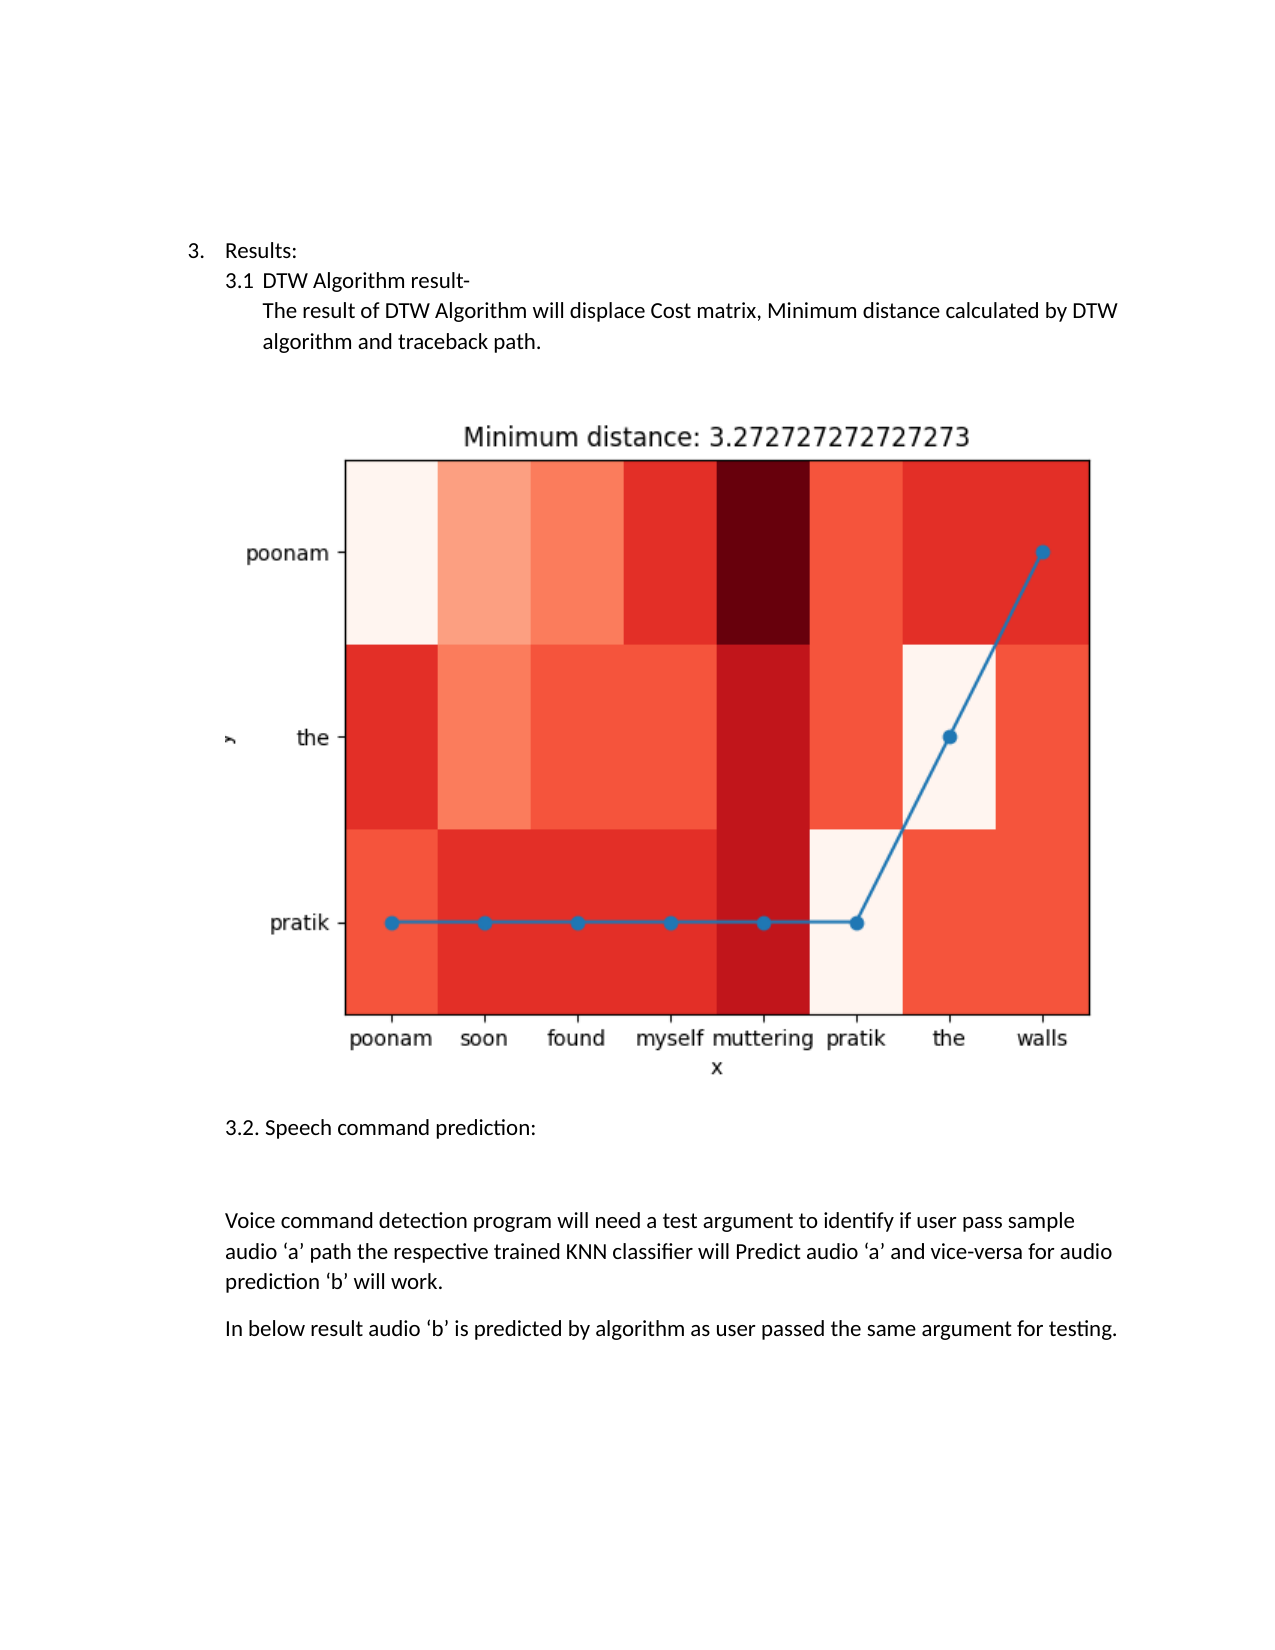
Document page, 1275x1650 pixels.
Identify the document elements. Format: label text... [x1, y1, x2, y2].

text In below result audio ‘b’ is predicted by algorithm as user passed the same argument for testing. [225, 1314, 1125, 1342]
picture [225, 373, 1185, 1094]
text 3.2. Speech command prediction: [225, 1113, 1125, 1141]
list Results: [187, 236, 1125, 264]
list The result of DTW Algorithm will displace Cost matrix, Minimum distance calculated by DTW algorithm and traceback path. [262, 297, 1125, 355]
list DTW Algorithm result- [225, 266, 1125, 294]
text Voice command detection program will need a test argument to identify if user pass sample audio ‘a’ path the respective trained KNN classifier will Predict audio ‘a’ and vice-versa for audio prediction ‘b’ will work. [225, 1207, 1125, 1295]
